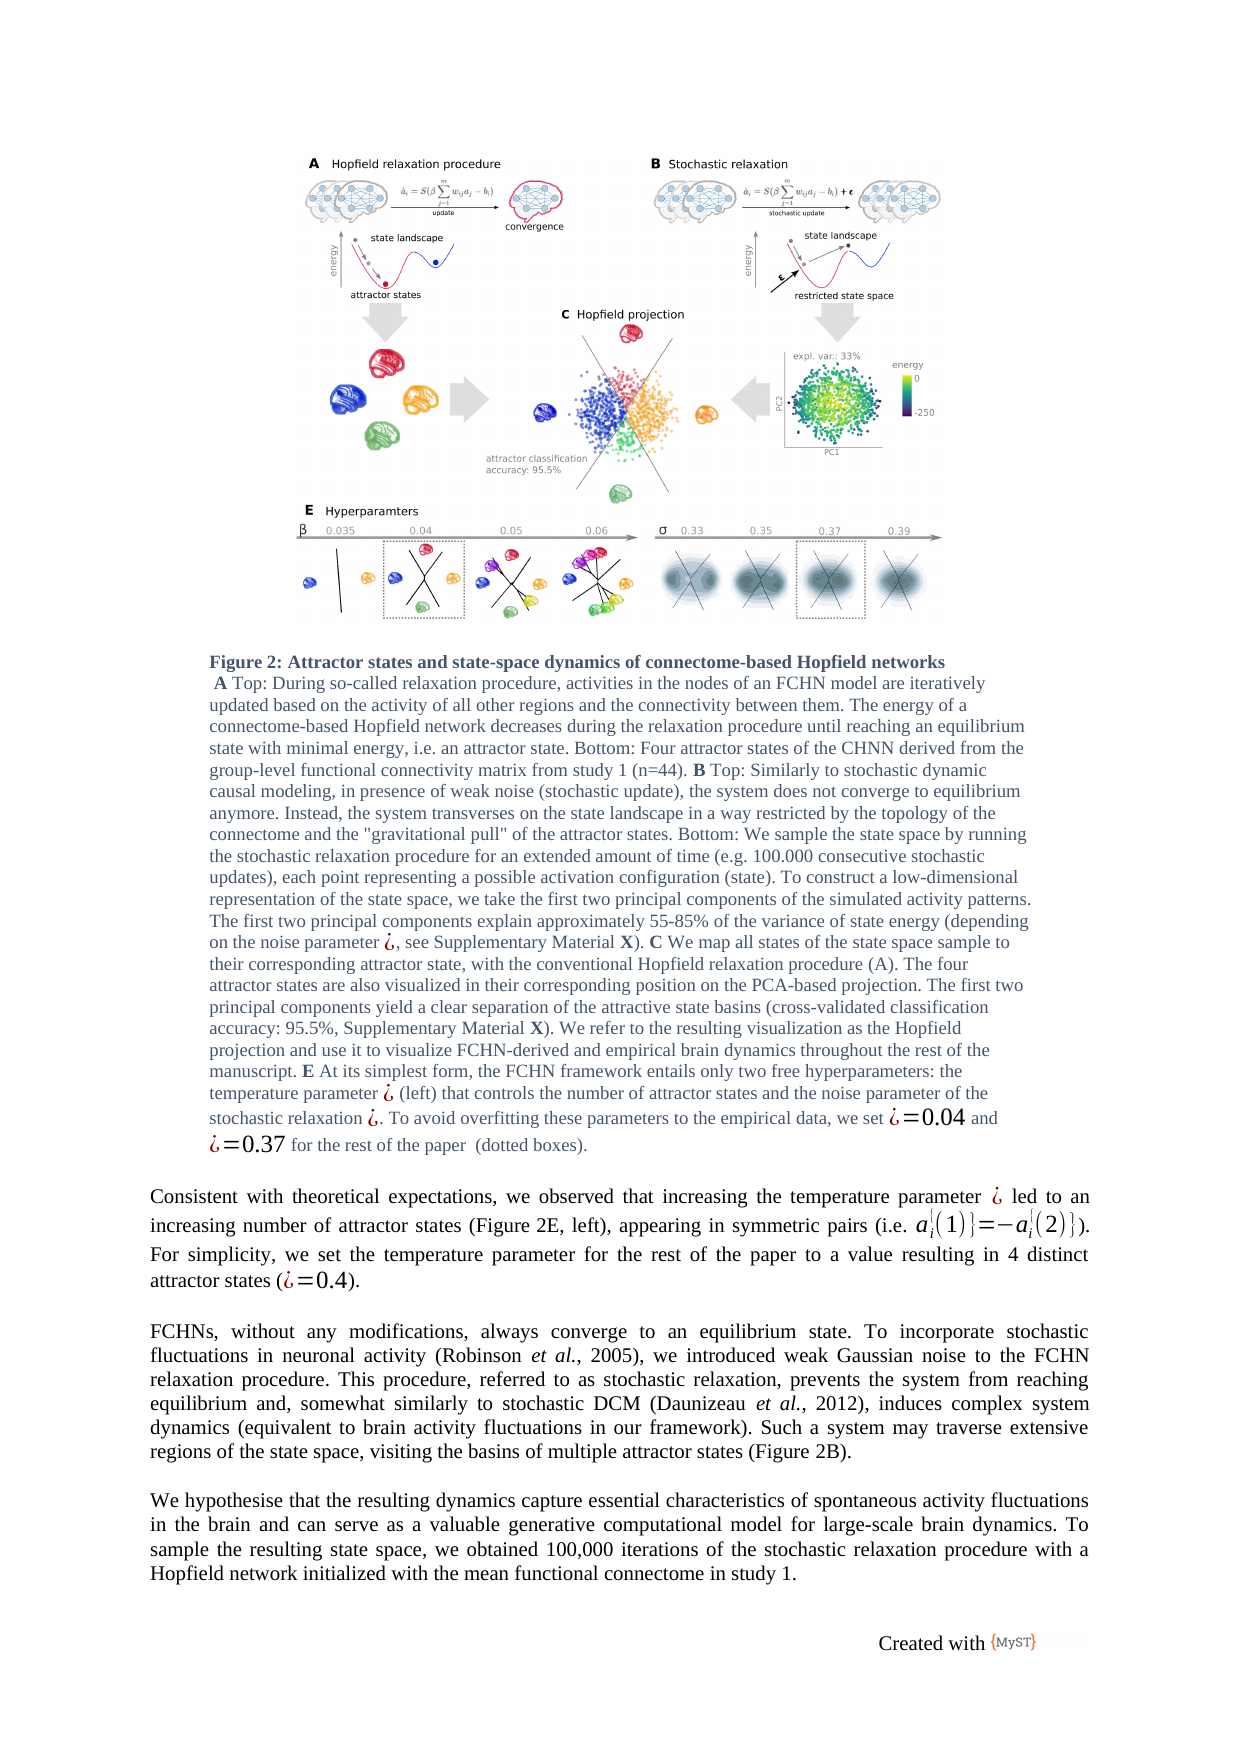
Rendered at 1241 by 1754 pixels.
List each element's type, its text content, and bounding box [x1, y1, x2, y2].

text Figure 2: Attractor states and state-space dynamics of connectome-based Hopfield networks A Top: During so-called relaxation procedure, activities in the nodes of an FCHN model are iteratively updated based on the activity of all other regions and the connectivity between them. The energy of a connectome-based Hopfield network decreases during the relaxation procedure until reaching an equilibrium state with minimal energy, i.e. an attractor state. Bottom: Four attractor states of the CHNN derived from the group-level functional connectivity matrix from study 1 (n=44). B Top: Similarly to stochastic dynamic causal modeling, in presence of weak noise (stochastic update), the system does not converge to equilibrium anymore. Instead, the system transverses on the state landscape in a way restricted by the topology of the connectome and the "gravitational pull" of the attractor states. Bottom: We sample the state space by running the stochastic relaxation procedure for an extended amount of time (e.g. 100.000 consecutive stochastic updates), each point representing a possible activation configuration (state). To construct a low-dimensional representation of the state space, we take the first two principal components of the simulated activity patterns. The first two principal components explain approximately 55-85% of the variance of state energy (depending on the noise parameter , see Supplementary Material X). C We map all states of the state space sample to their corresponding attractor state, with the conventional Hopfield relaxation procedure (A). The four attractor states are also visualized in their corresponding position on the PCA-based projection. The first two principal components yield a clear separation of the attractive state basins (cross-validated classification accuracy: 95.5%, Supplementary Material X). We refer to the resulting visualization as the Hopfield projection and use it to visualize FCHN-derived and empirical brain dynamics throughout the rest of the manuscript. E At its simplest form, the FCHN framework entails only two free hyperparameters: the temperature parameter (left) that controls the number of attractor states and the noise parameter of the stochastic relaxation . To avoid overfitting these parameters to the empirical data, we set and for the rest of the paper (dotted boxes). [209, 651, 1036, 1159]
text We hypothesise that the resulting dynamics capture essential characteristics of spontaneous activity fluctuations in the brain and can serve as a valuable generative computational model for large-scale brain dynamics. To sample the resulting state space, we obtained 100,000 iterations of the stochastic relaxation procedure with a Hopfield network initialized with the mean functional connectome in study 1. [150, 1488, 1090, 1584]
text FCHNs, without any modifications, always converge to an equilibrium state. To incorporate stochastic fluctuations in neuronal activity (Robinson et al., 2005), we introduced weak Gaussian noise to the FCHN relaxation procedure. This procedure, referred to as stochastic relaxation, prevents the system from reaching equilibrium and, somewhat similarly to stochastic DCM (Daunizeau et al., 2012), induces complex system dynamics (equivalent to brain activity fluctuations in our framework). Such a system may traverse extensive regions of the state space, visiting the basins of multiple attractor states (Figure 2B). [150, 1319, 1090, 1463]
picture [292, 150, 949, 626]
text Consistent with theoretical expectations, we observed that increasing the temperature parameter led to an increasing number of attractor states (Figure 2E, left), appearing in symmetric pairs (i.e. ). For simplicity, we set the temperature parameter for the rest of the paper to a value resulting in 4 distinct attractor states (). [150, 1184, 1090, 1294]
picture [990, 1633, 1091, 1651]
